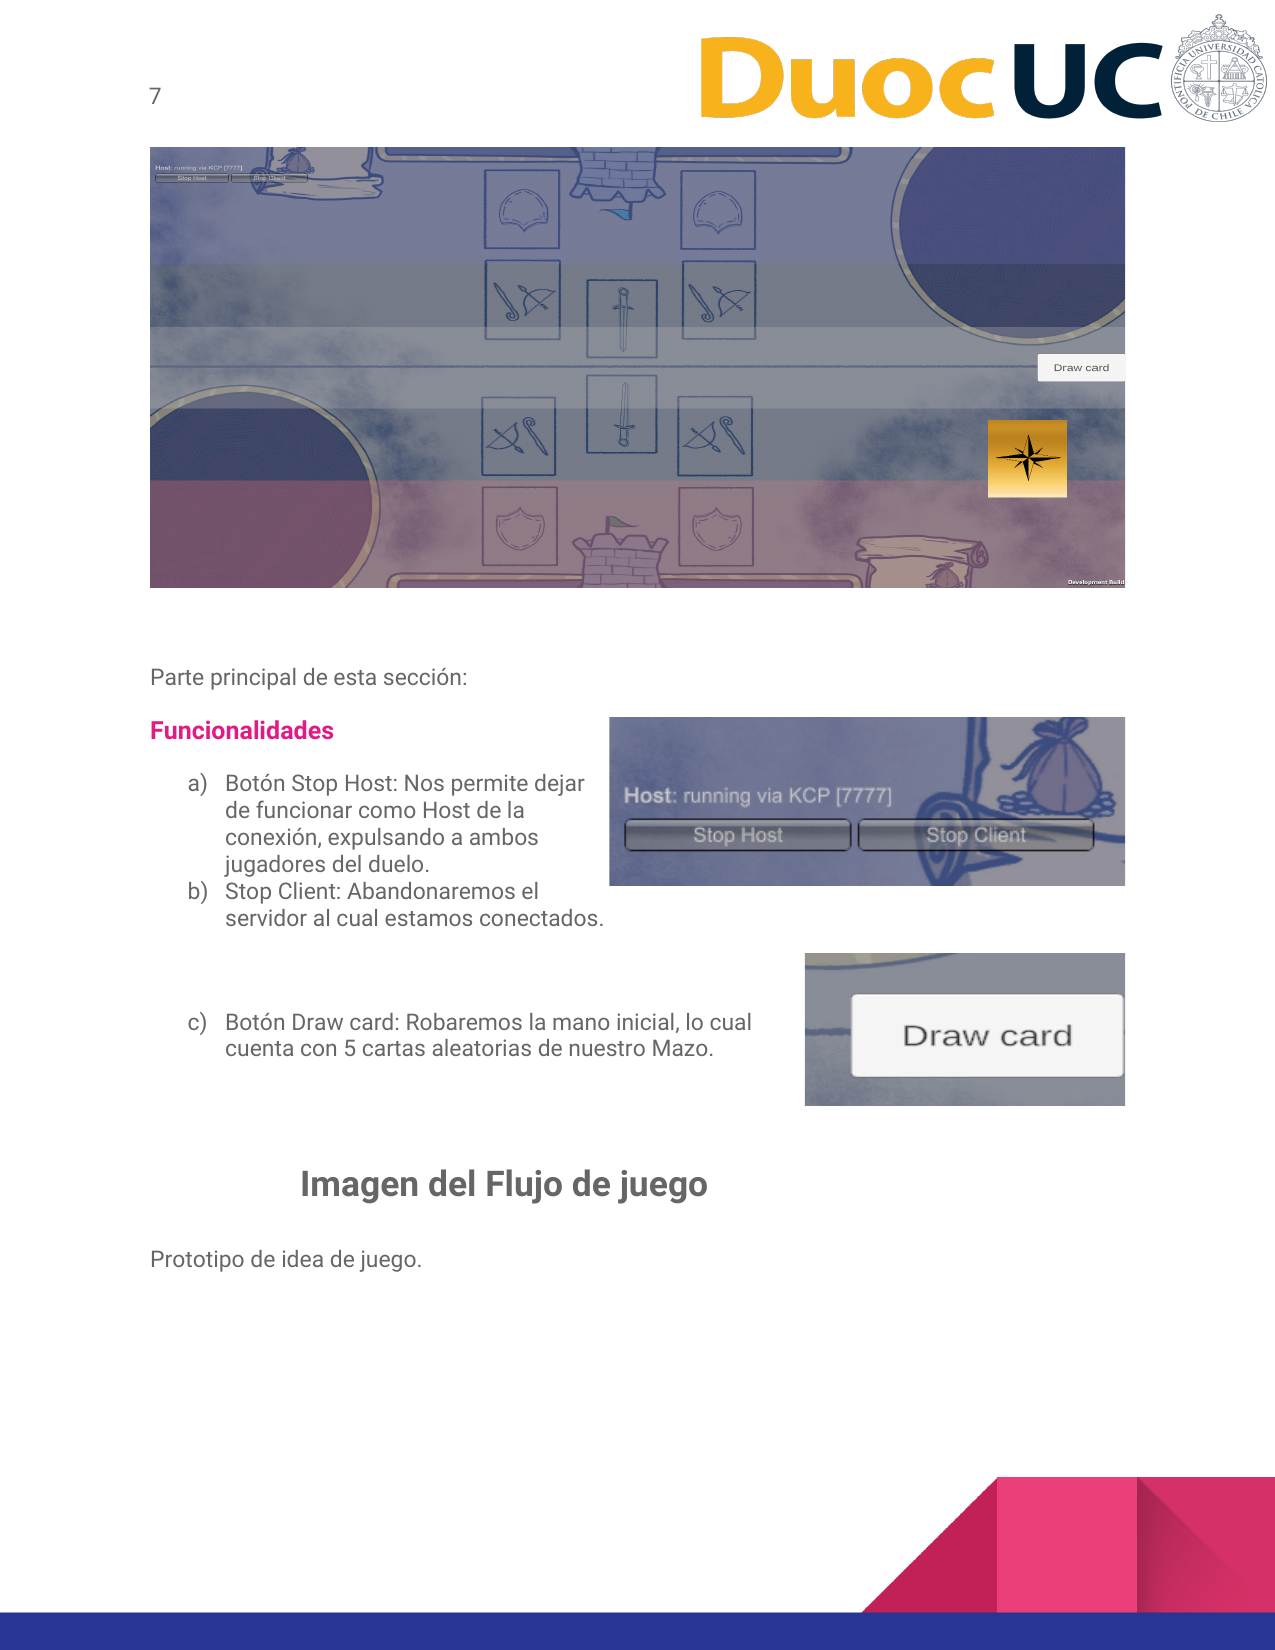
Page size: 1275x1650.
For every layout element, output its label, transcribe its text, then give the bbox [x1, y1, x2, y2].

picture [0, 1475, 1275, 1650]
list Botón Stop Host: Nos permite dejar de funcionar como Host de la conexión, expulsando a ambos jugadores del duelo. [187, 771, 609, 878]
text Parte principal de esta sección: [150, 664, 1125, 691]
picture [150, 147, 1125, 588]
subtitle Funcionalidades [150, 716, 1125, 746]
picture [693, 7, 1275, 129]
subtitle Imagen del Flujo de juego [225, 1164, 1125, 1206]
list Stop Client: Abandonaremos el servidor al cual estamos conectados. [187, 878, 1125, 932]
picture [804, 953, 1125, 1106]
picture [609, 717, 1125, 886]
text Prototipo de idea de juego. [150, 1247, 1125, 1273]
list Botón Draw card: Robaremos la mano inicial, lo cual cuenta con 5 cartas aleatorias de nuestro Mazo. [187, 1009, 804, 1062]
